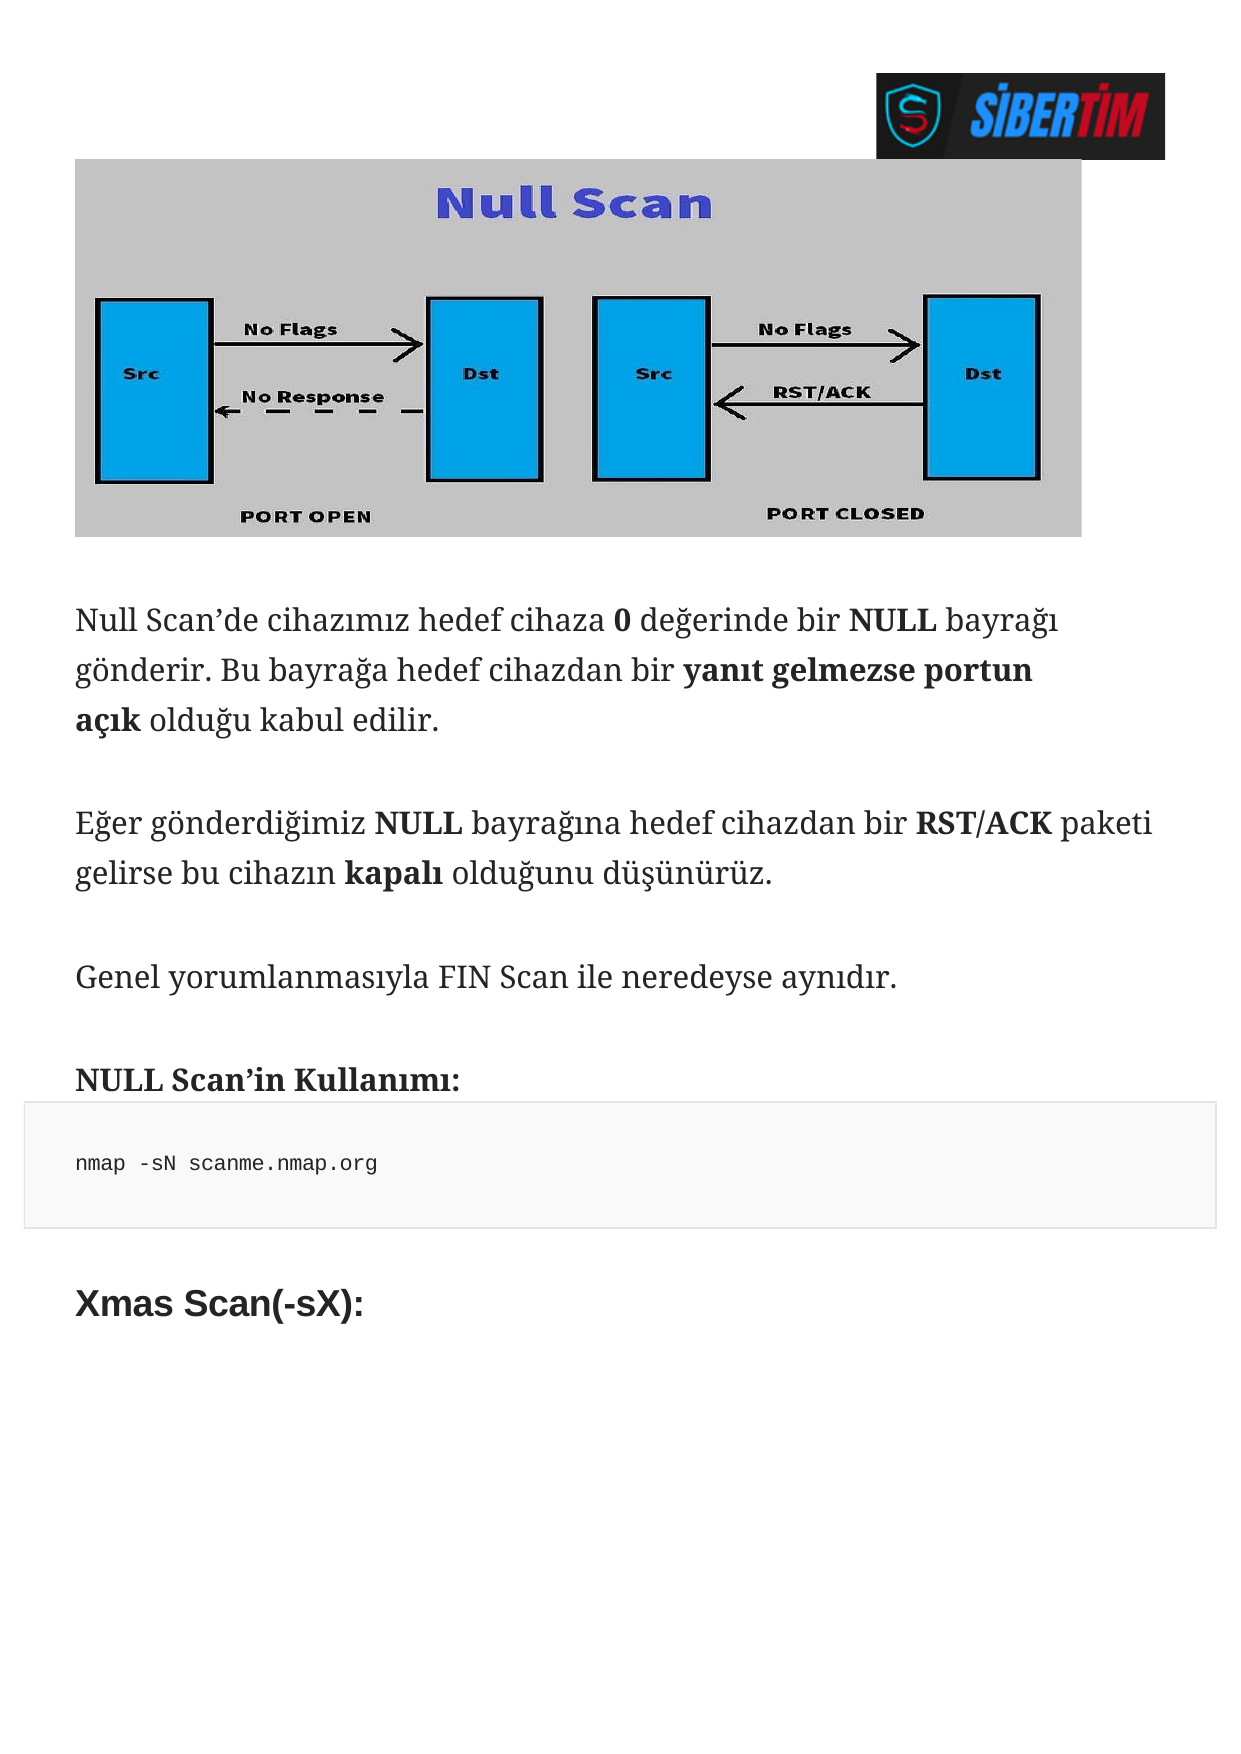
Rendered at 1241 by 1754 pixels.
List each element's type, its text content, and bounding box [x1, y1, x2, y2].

picture [75, 73, 1166, 537]
text Xmas Scan(-sX): [75, 1278, 1165, 1324]
text nmap -sN scanme.nmap.org [25, 1103, 1215, 1227]
text Genel yorumlanmasıyla FIN Scan ile neredeyse aynıdır. [75, 947, 1165, 997]
text Null Scan’de cihazımız hedef cihaza 0 değerinde bir NULL bayrağı gönderir. Bu bayrağa hedef cihazdan bir yanıt gelmezse portun açık olduğu kabul edilir. [75, 590, 1165, 740]
text NULL Scan’in Kullanımı: [75, 1051, 1165, 1101]
text Eğer gönderdiğimiz NULL bayrağına hedef cihazdan bir RST/ACK paketi gelirse bu cihazın kapalı olduğunu düşünürüz. [75, 794, 1165, 894]
